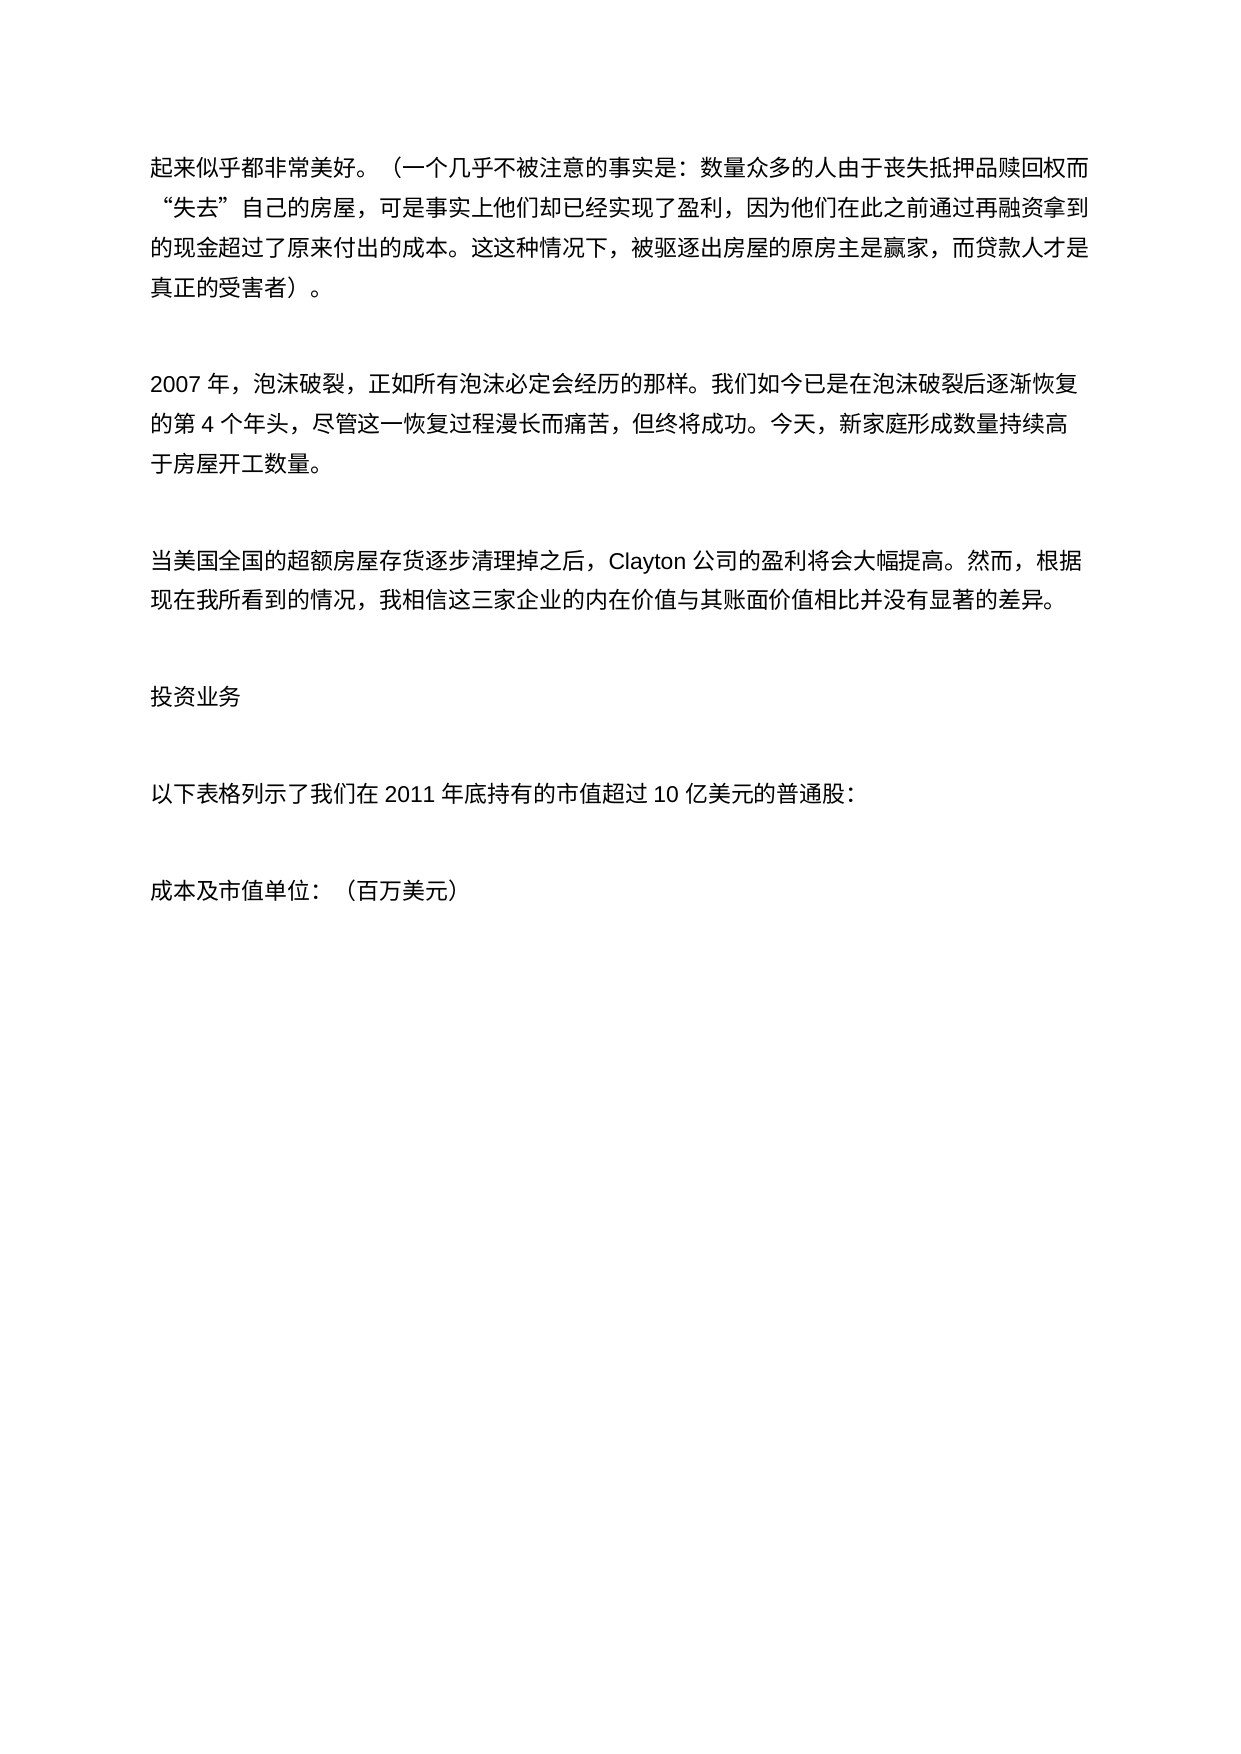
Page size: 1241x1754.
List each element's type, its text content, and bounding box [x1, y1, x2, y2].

text 成本及市值单位：（百万美元） [150, 873, 1090, 906]
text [150, 150, 1090, 303]
text 以下表格列示了我们在 2011 年底持有的市值超过 10 亿美元的普通股： [150, 776, 1090, 809]
text 2007 年，泡沫破裂，正如所有泡沫必定会经历的那样。我们如今已是在泡沫破裂后逐渐恢复的第 4 个年头，尽管这一恢复过程漫长而痛苦，但终将成功。今天，新家庭形成数量持续高于房屋开工数量。 [150, 366, 1090, 479]
text 投资业务 [150, 679, 1090, 712]
text 当美国全国的超额房屋存货逐步清理掉之后，Clayton 公司的盈利将会大幅提高。然而，根据现在我所看到的情况，我相信这三家企业的内在价值与其账面价值相比并没有显著的差异。 [150, 542, 1090, 616]
